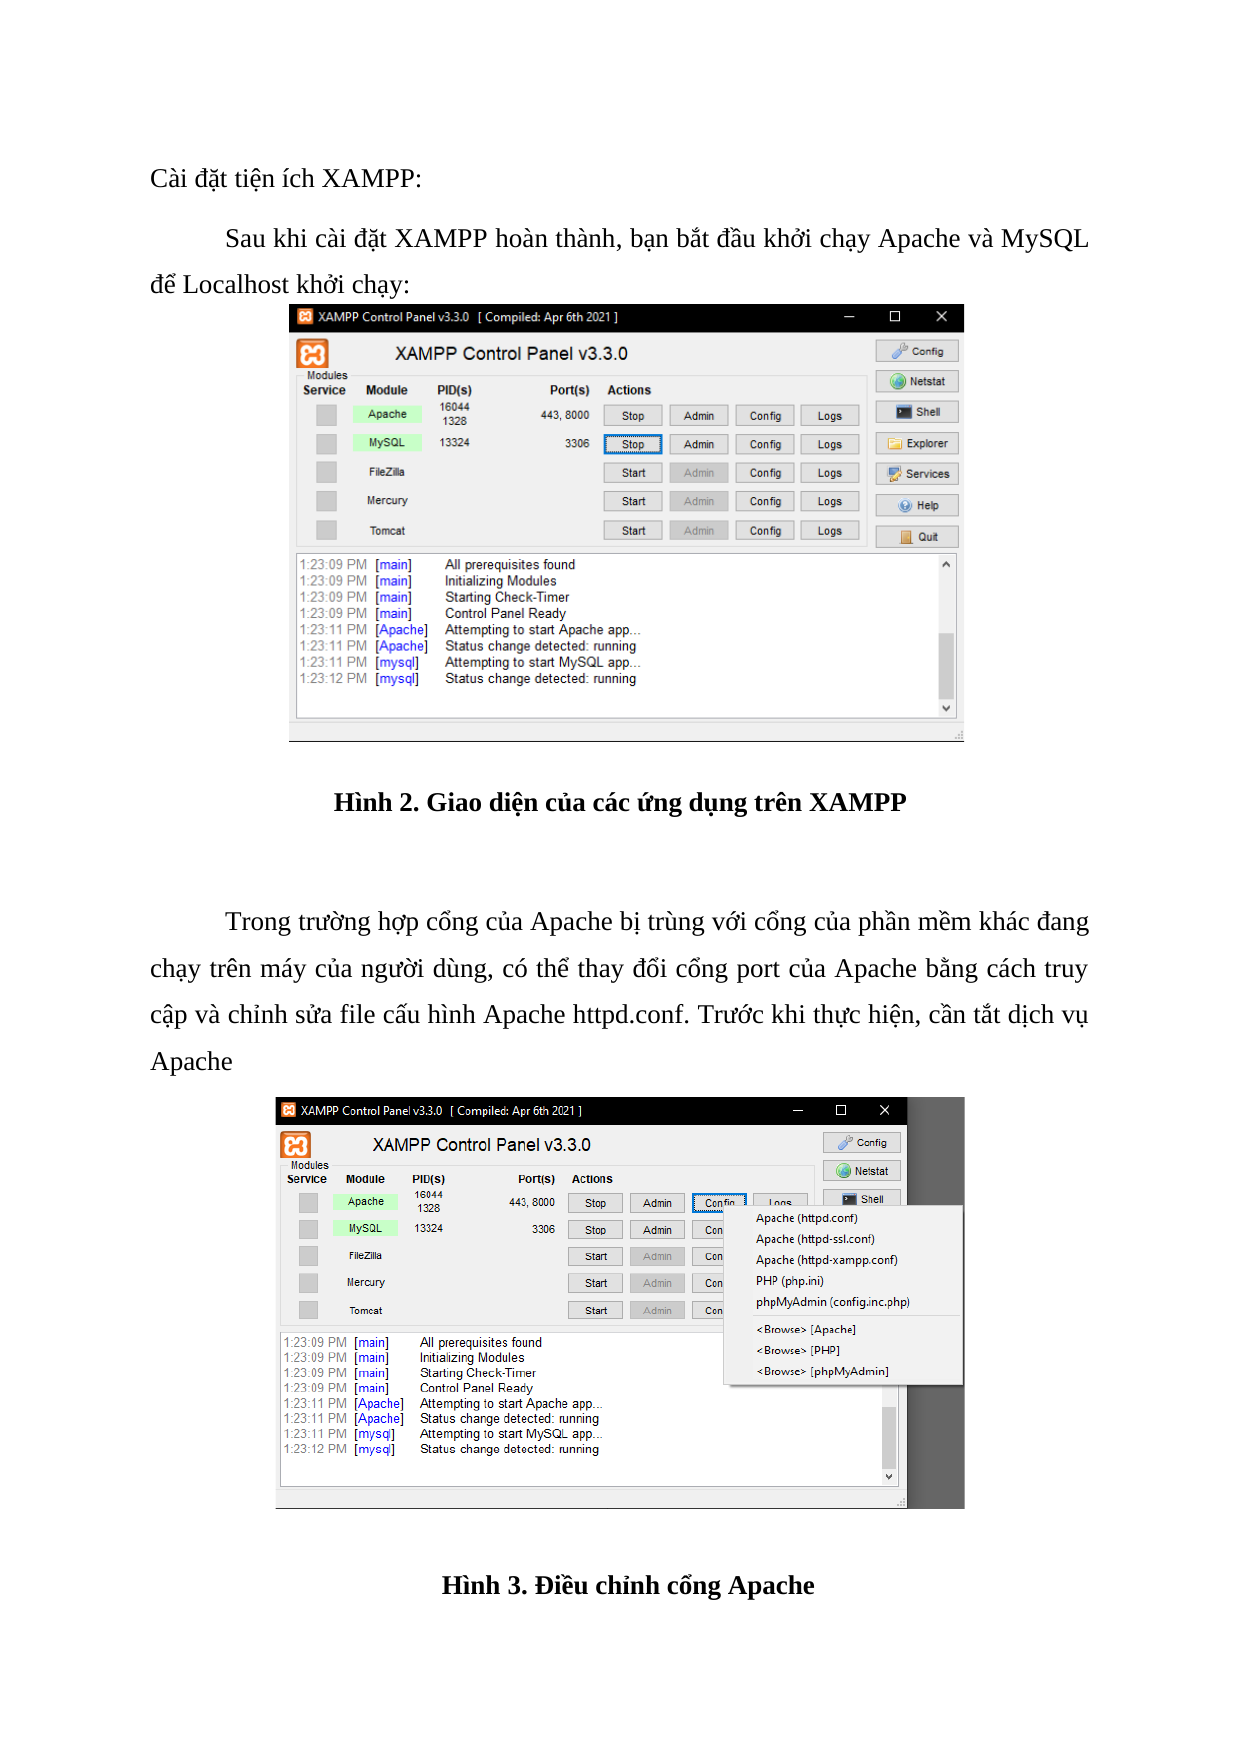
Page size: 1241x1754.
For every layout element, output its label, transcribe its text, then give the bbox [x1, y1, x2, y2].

picture [275, 1097, 965, 1509]
text Cài đặt tiện ích XAMPP: [150, 162, 1090, 194]
text Trong trường hợp cổng của Apache bị trùng với cổng của phần mềm khác đang chạy trên máy của người dùng, có thể thay đổi cổng port của Apache bằng cách truy cập và chỉnh sửa file cấu hình Apache httpd.conf. Trước khi thực hiện, cần tắt dịch vụ Apache [150, 905, 1090, 1076]
picture [289, 304, 965, 742]
text Sau khi cài đặt XAMPP hoàn thành, bạn bắt đầu khởi chạy Apache và MySQL để Localhost khởi chạy: [150, 222, 1090, 299]
